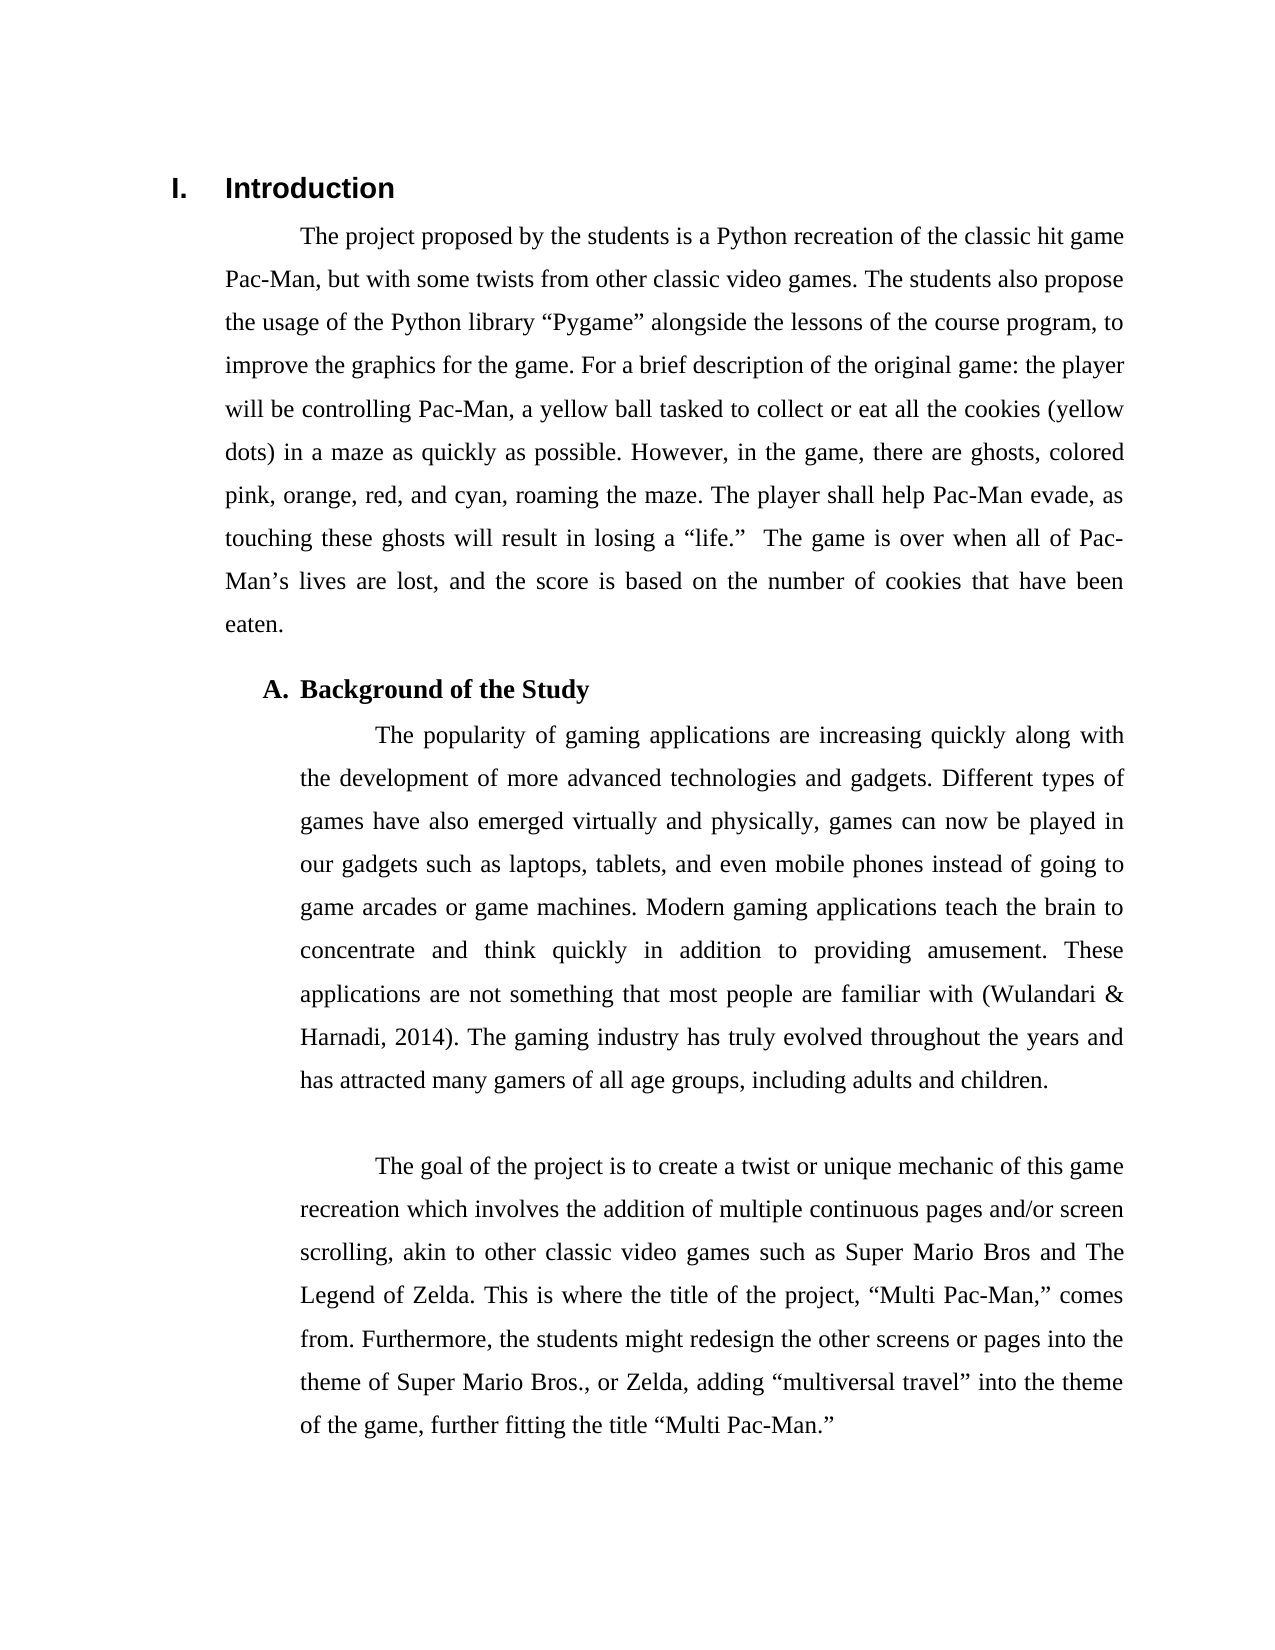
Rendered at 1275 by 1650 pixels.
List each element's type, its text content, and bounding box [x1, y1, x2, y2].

text The popularity of gaming applications are increasing quickly along with the development of more advanced technologies and gadgets. Different types of games have also emerged virtually and physically, games can now be played in our gadgets such as laptops, tablets, and even mobile phones instead of going to game arcades or game machines. Modern gaming applications teach the brain to concentrate and think quickly in addition to providing amusement. These applications are not something that most people are familiar with (Wulandari & Harnadi, 2014). The gaming industry has truly evolved throughout the years and has attracted many gamers of all age groups, including adults and children. [300, 720, 1125, 1094]
subtitle Background of the Study [262, 673, 1125, 704]
text The goal of the project is to create a twist or unique mechanic of this game recreation which involves the addition of multiple continuous pages and/or screen scrolling, akin to other classic video games such as Super Mario Bros and The Legend of Zelda. This is where the title of the project, “Multi Pac-Man,” comes from. Furthermore, the students might redesign the other screens or pages into the theme of Super Mario Bros., or Zelda, adding “multiversal travel” into the theme of the game, further fitting the title “Multi Pac-Man.” [300, 1151, 1125, 1439]
subtitle Introduction [187, 171, 1125, 204]
text The project proposed by the students is a Python recreation of the classic hit game Pac-Man, but with some twists from other classic video games. The students also propose the usage of the Python library “Pygame” alongside the lessons of the course program, to improve the graphics for the game. For a brief description of the original game: the player will be controlling Pac-Man, a yellow ball tasked to collect or eat all the cookies (yellow dots) in a maze as quickly as possible. However, in the game, there are ghosts, colored pink, orange, red, and cyan, roaming the maze. The player shall help Pac-Man evade, as touching these ghosts will result in losing a “life.” The game is over when all of Pac-Man’s lives are lost, and the score is based on the number of cookies that have been eaten. [225, 221, 1125, 638]
